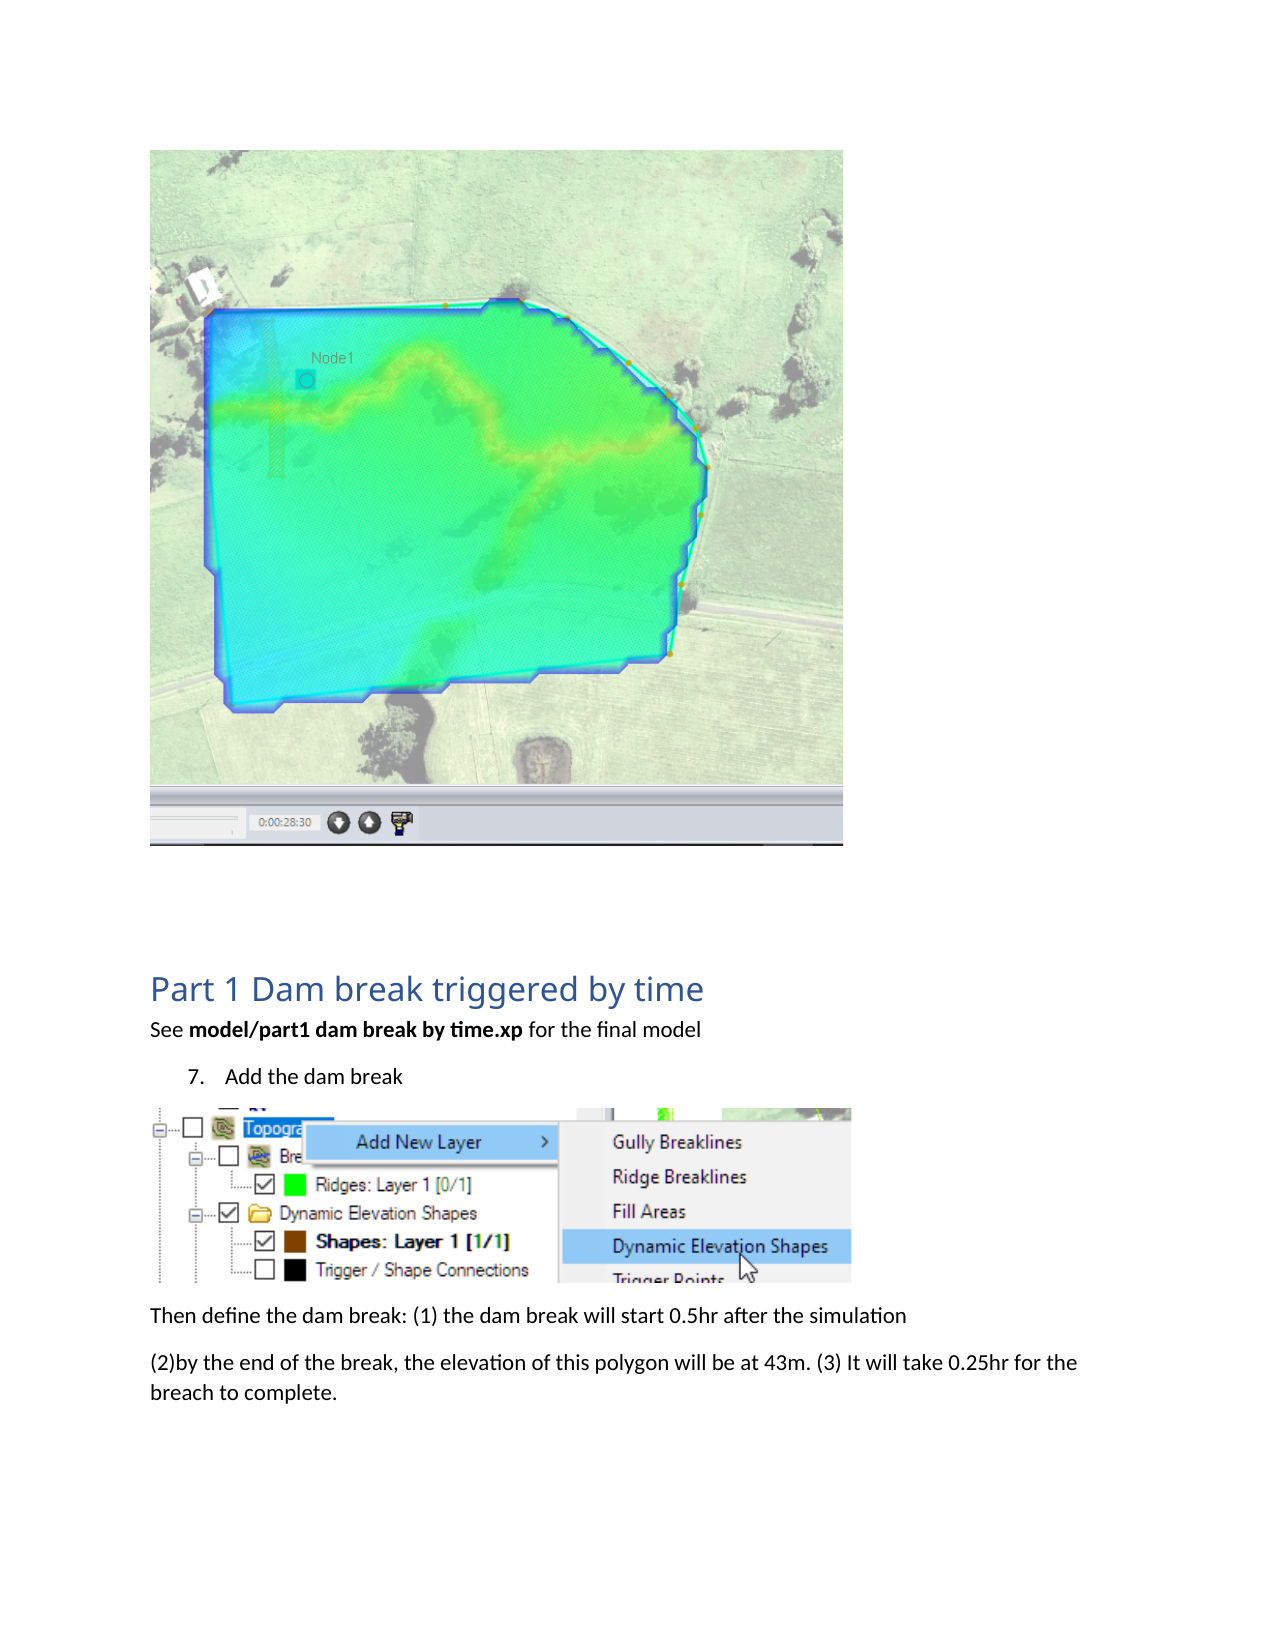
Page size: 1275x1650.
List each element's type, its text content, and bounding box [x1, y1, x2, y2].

picture [150, 1108, 852, 1283]
list Add the dam break [187, 1062, 1125, 1090]
picture [150, 150, 844, 846]
subtitle Part 1 Dam break triggered by time [150, 966, 1125, 1012]
text Then define the dam break: (1) the dam break will start 0.5hr after the simulation [150, 1301, 1125, 1329]
text See model/part1 dam break by time.xp for the final model [150, 1015, 1125, 1043]
text (2)by the end of the break, the elevation of this polygon will be at 43m. (3) It will take 0.25hr for the breach to complete. [150, 1348, 1125, 1406]
